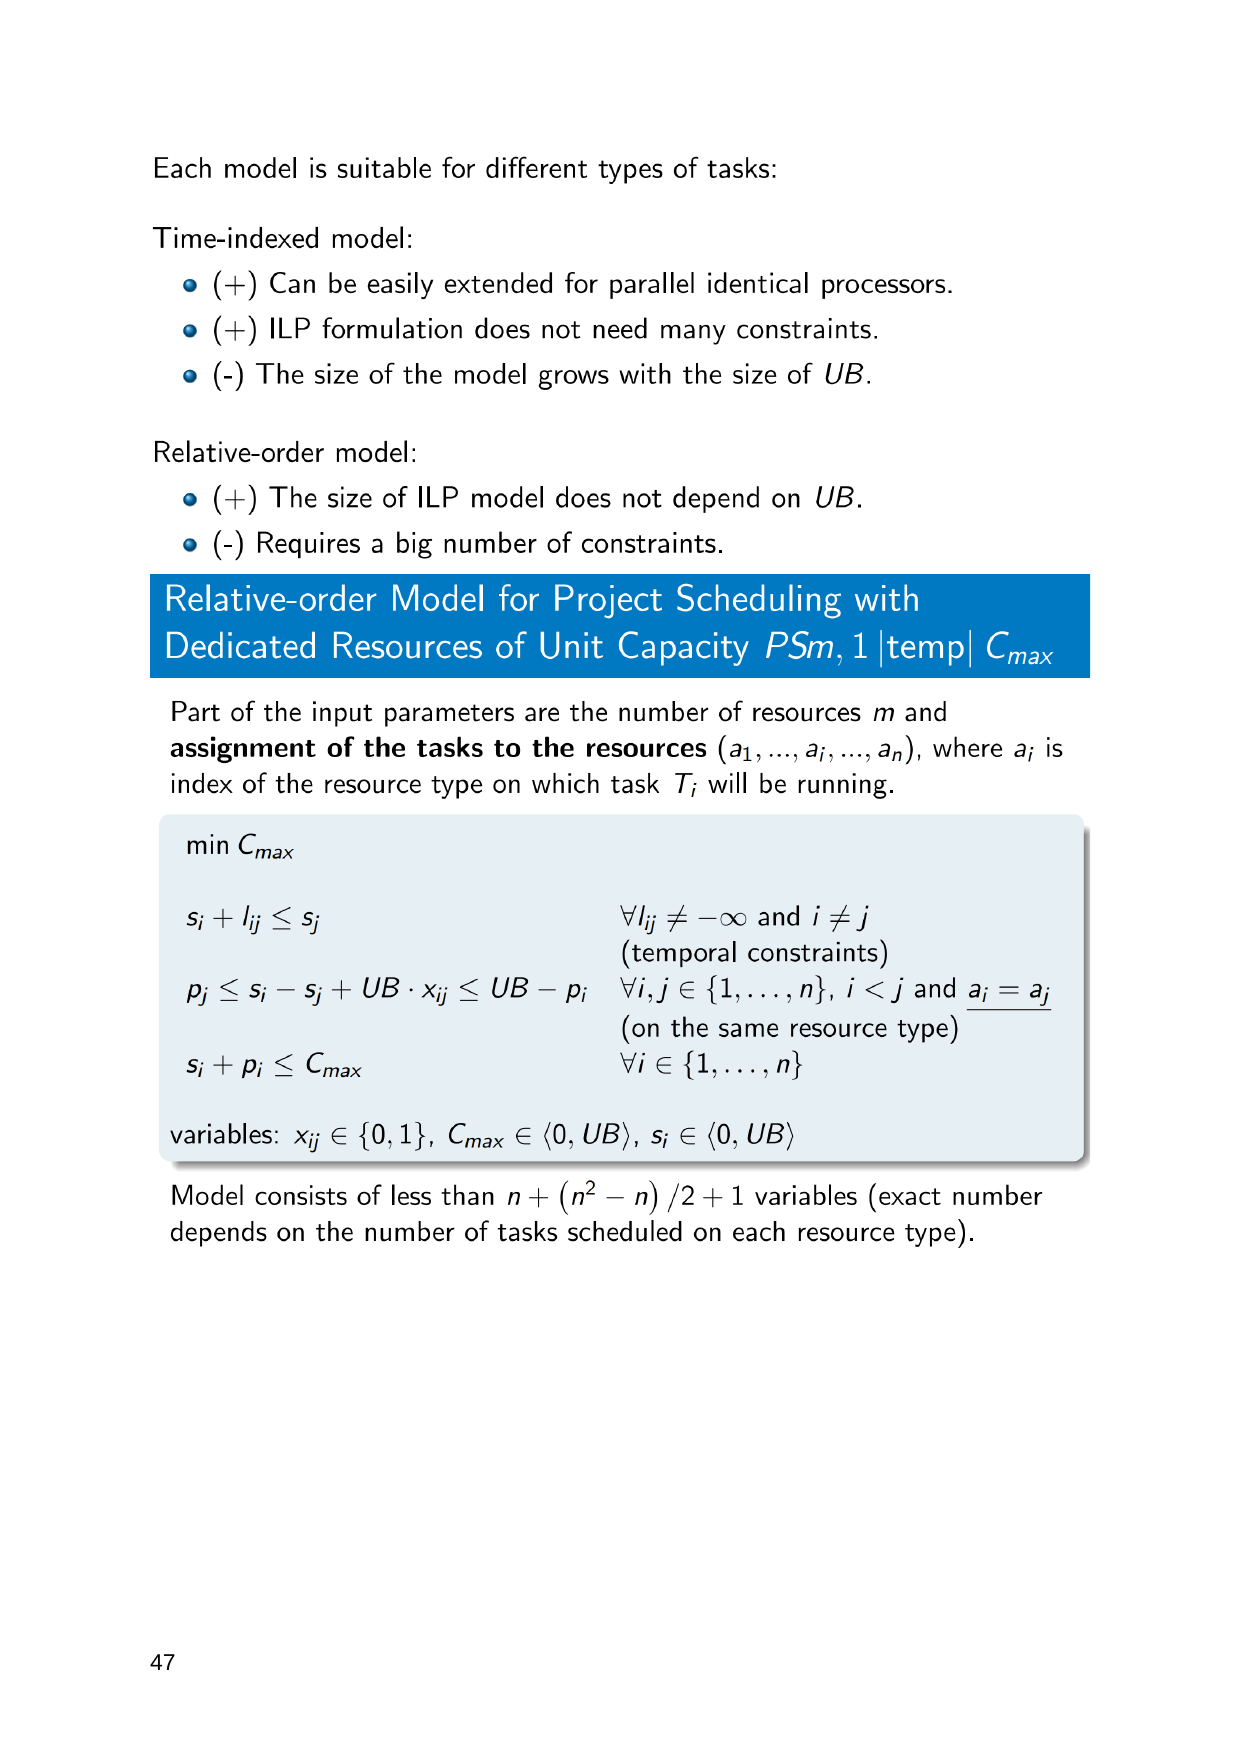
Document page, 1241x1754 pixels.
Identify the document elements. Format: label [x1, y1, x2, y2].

picture [150, 150, 1091, 571]
picture [150, 574, 1091, 1250]
